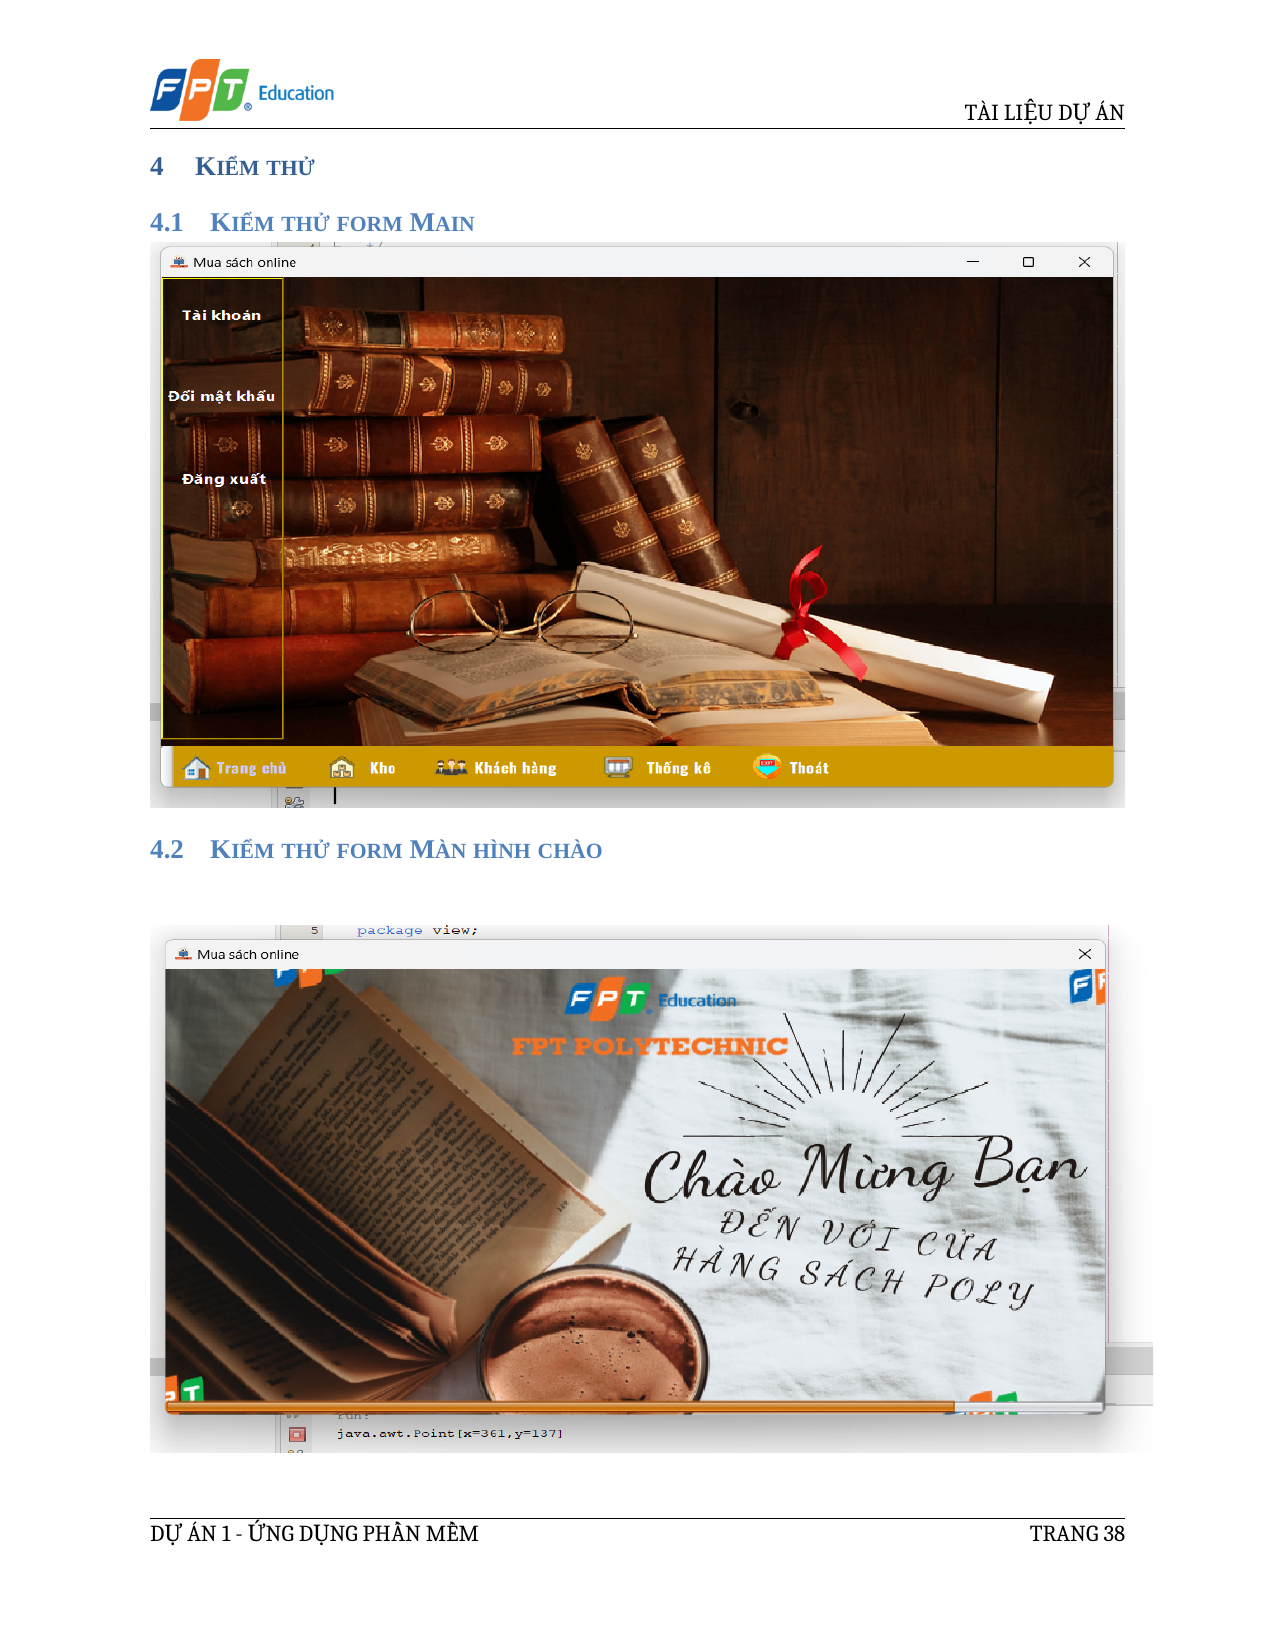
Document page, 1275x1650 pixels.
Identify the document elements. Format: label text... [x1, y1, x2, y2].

picture [150, 242, 1125, 808]
subtitle Kiểm thử [150, 150, 1125, 181]
subtitle Kiểm thử form Màn hình chào [150, 833, 1125, 864]
subtitle Kiểm thử form Main [150, 207, 1125, 238]
picture [150, 59, 336, 121]
picture [150, 925, 1154, 1453]
